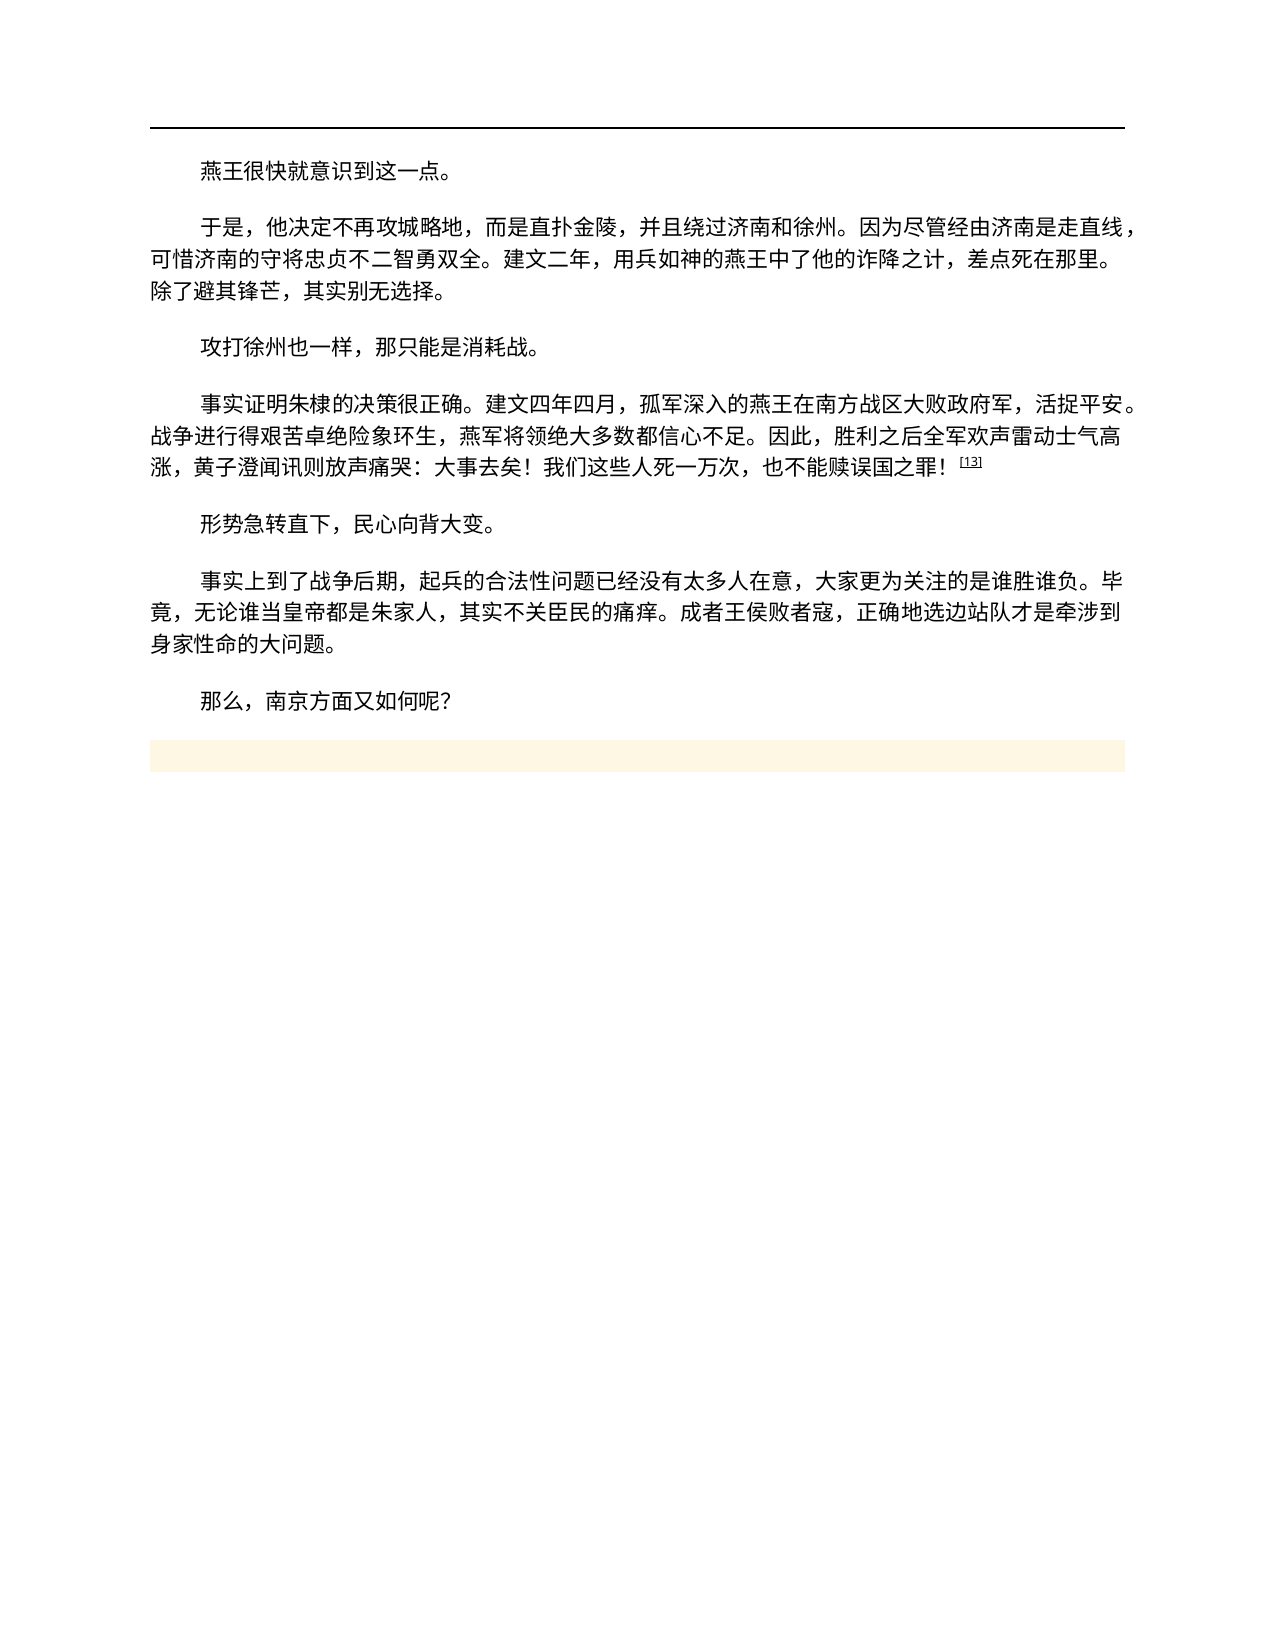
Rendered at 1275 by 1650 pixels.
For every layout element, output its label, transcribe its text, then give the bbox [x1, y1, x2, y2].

text 事实证明朱棣的决策很正确。建文四年四月，孤军深入的燕王在南方战区大败政府军，活捉平安。战争进行得艰苦卓绝险象环生，燕军将领绝大多数都信心不足。因此，胜利之后全军欢声雷动士气高涨，黄子澄闻讯则放声痛哭：大事去矣！我们这些人死一万次，也不能赎误国之罪！[13] [150, 387, 1125, 482]
text 攻打徐州也一样，那只能是消耗战。 [150, 330, 1125, 362]
text 于是，他决定不再攻城略地，而是直扑金陵，并且绕过济南和徐州。因为尽管经由济南是走直线，可惜济南的守将忠贞不二智勇双全。建文二年，用兵如神的燕王中了他的诈降之计，差点死在那里。除了避其锋芒，其实别无选择。 [150, 210, 1125, 305]
text 形势急转直下，民心向背大变。 [150, 507, 1125, 539]
text 燕王很快就意识到这一点。 [150, 154, 1125, 185]
text 那么，南京方面又如何呢？ [150, 684, 1125, 715]
text 事实上到了战争后期，起兵的合法性问题已经没有太多人在意，大家更为关注的是谁胜谁负。毕竟，无论谁当皇帝都是朱家人，其实不关臣民的痛痒。成者王侯败者寇，正确地选边站队才是牵涉到身家性命的大问题。 [150, 564, 1125, 659]
